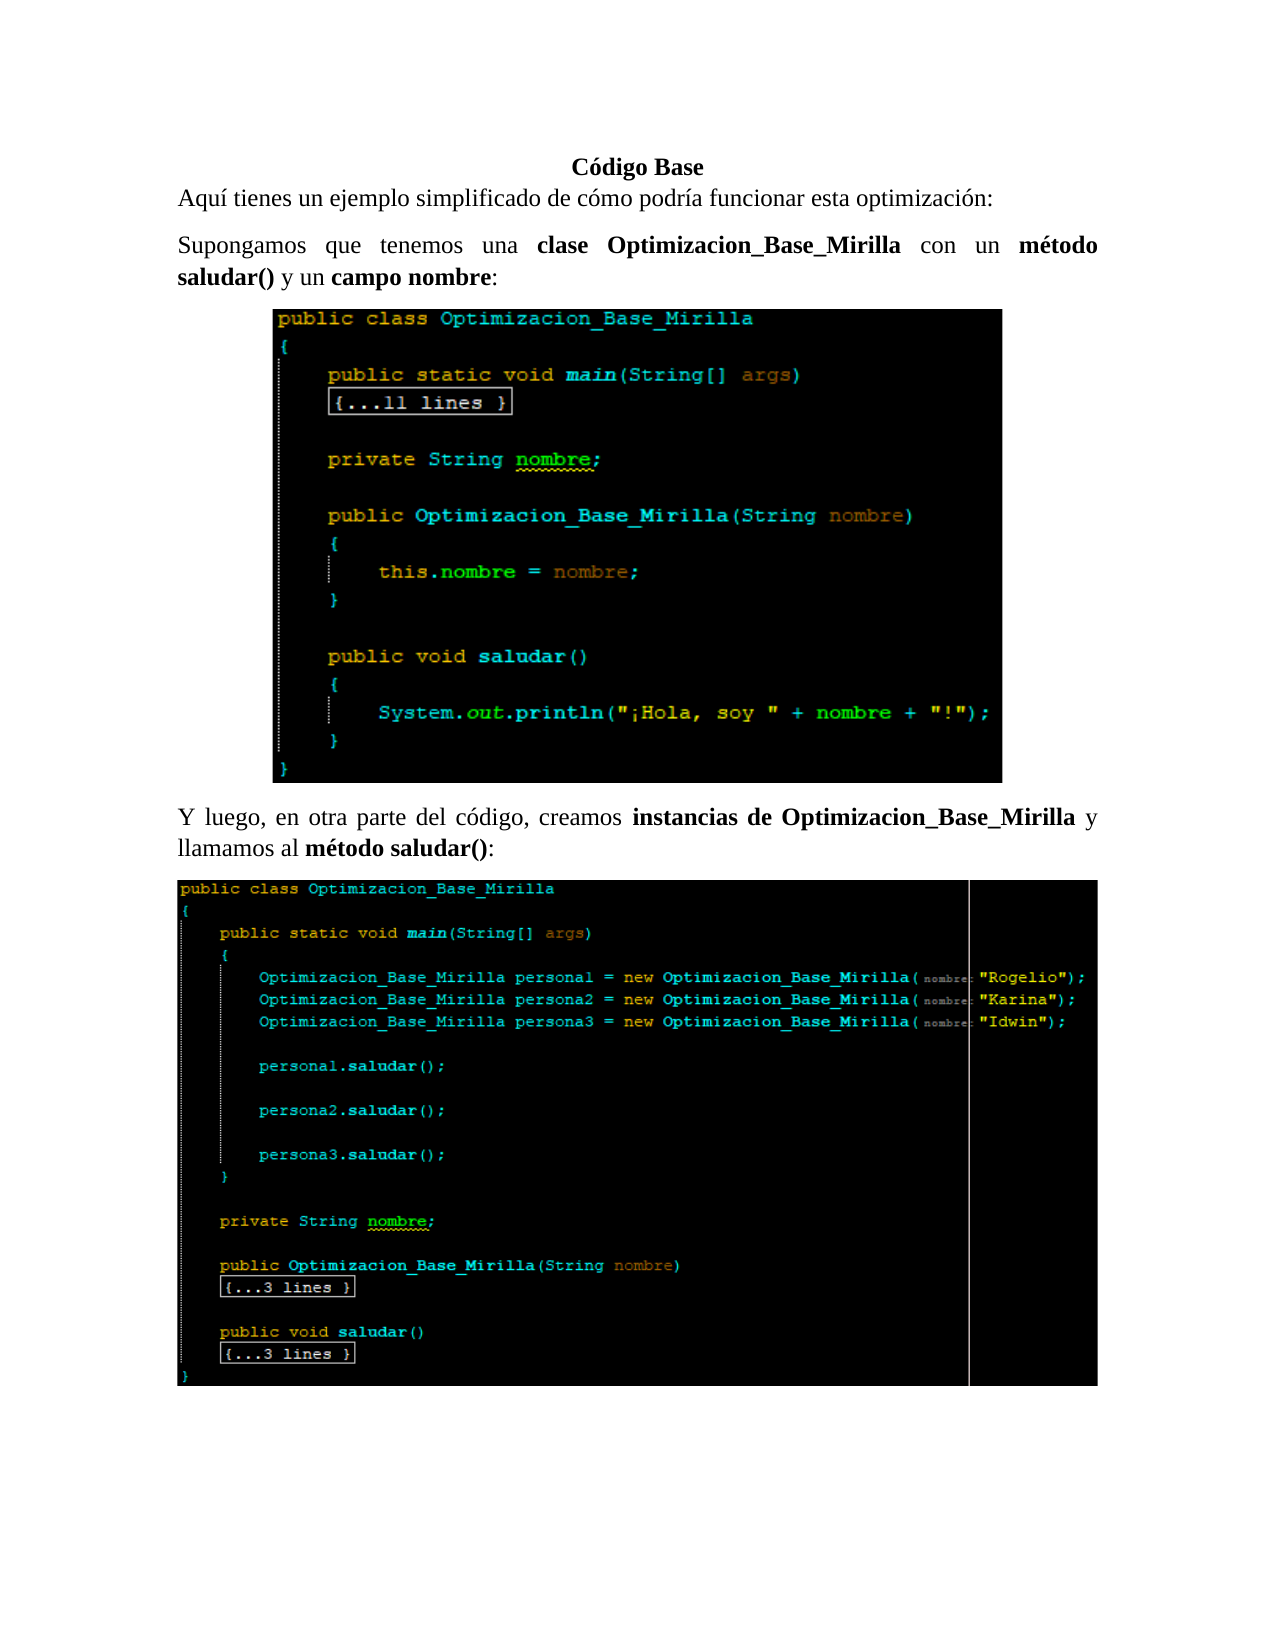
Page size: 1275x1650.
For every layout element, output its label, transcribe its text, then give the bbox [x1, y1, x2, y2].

subtitle Código Base [177, 152, 1098, 181]
text Aquí tienes un ejemplo simplificado de cómo podría funcionar esta optimización: [177, 183, 1098, 212]
text Y luego, en otra parte del código, creamos instancias de Optimizacion_Base_Mirilla y llamamos al método saludar(): [177, 802, 1098, 861]
text Supongamos que tenemos una clase Optimizacion_Base_Mirilla con un método saludar() y un campo nombre: [177, 231, 1098, 290]
picture [272, 309, 1003, 783]
picture [177, 880, 1098, 1386]
